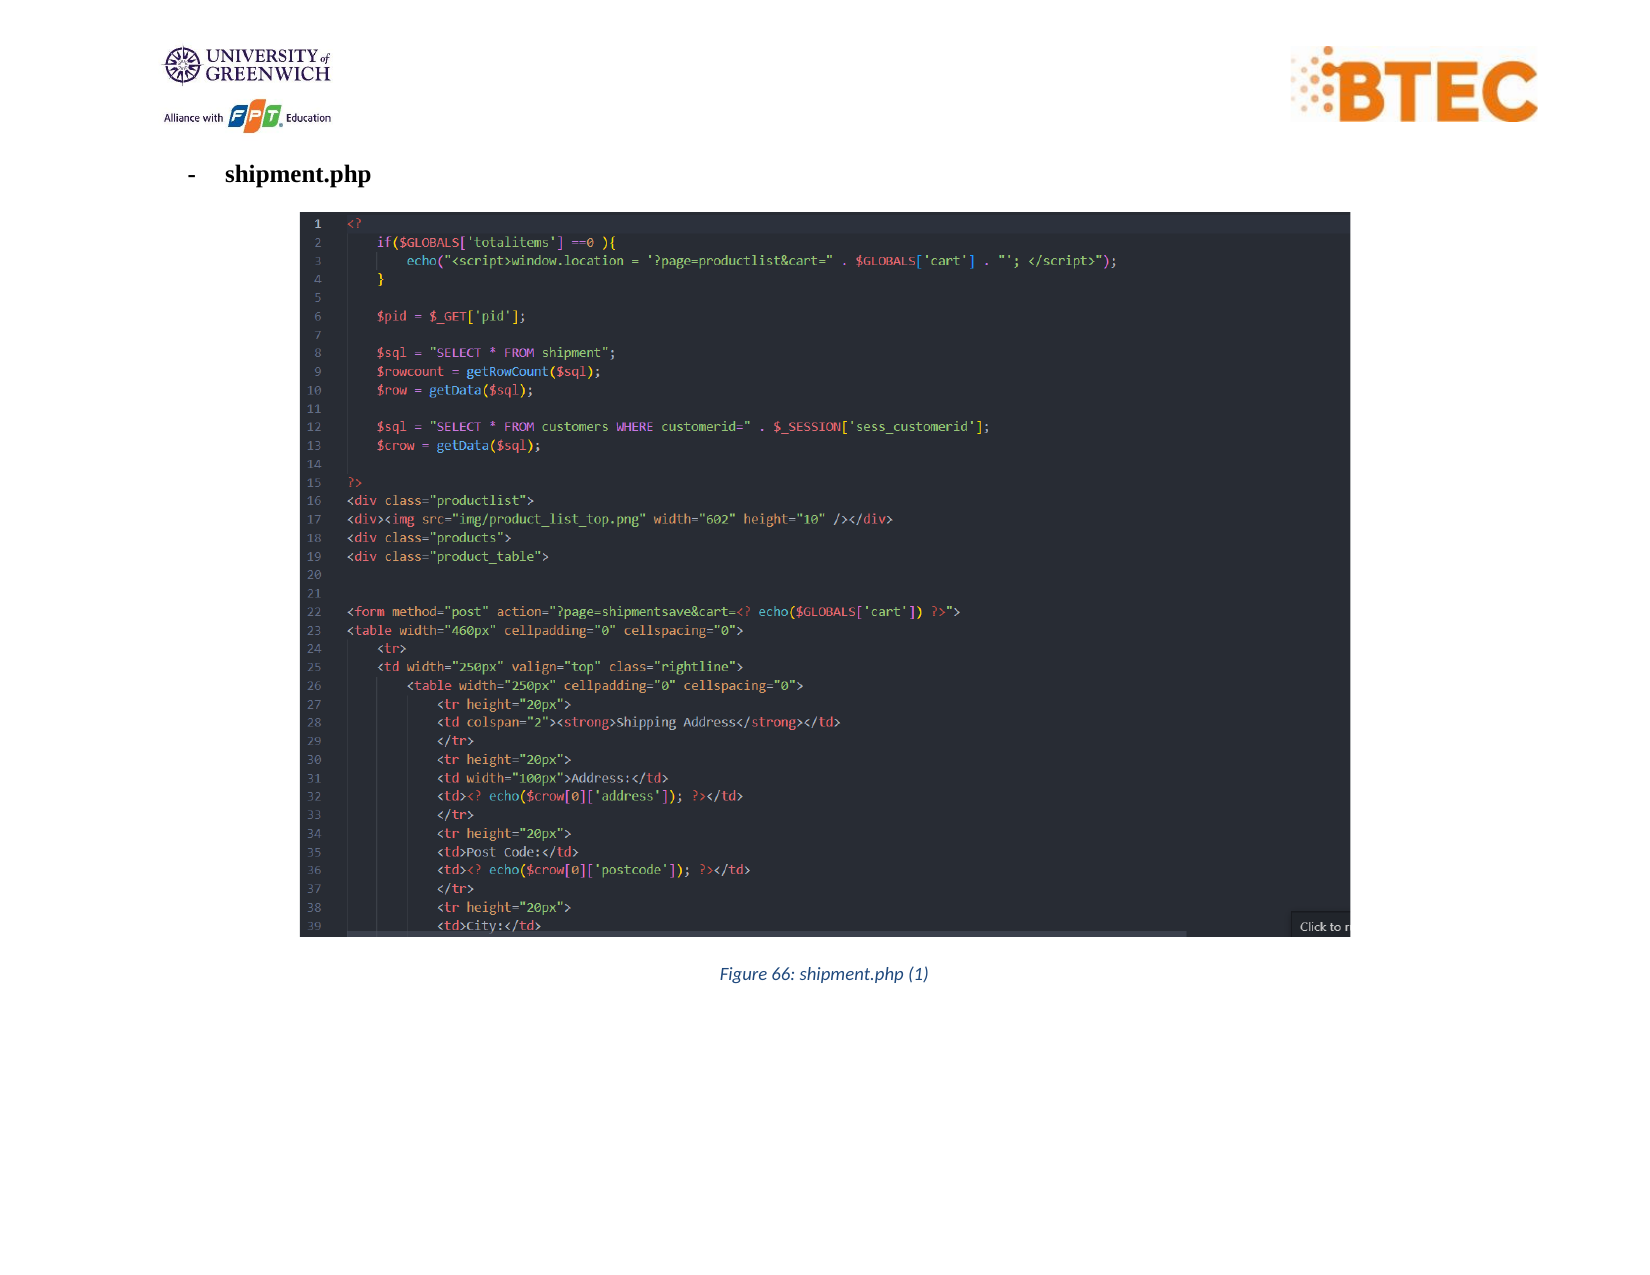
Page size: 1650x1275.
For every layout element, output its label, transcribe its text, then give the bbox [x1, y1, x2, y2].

picture [1290, 46, 1538, 122]
list shipment.php [187, 159, 1500, 188]
picture [150, 32, 343, 144]
text Figure 66: shipment.php (1) [150, 962, 1500, 984]
picture [299, 212, 1351, 937]
